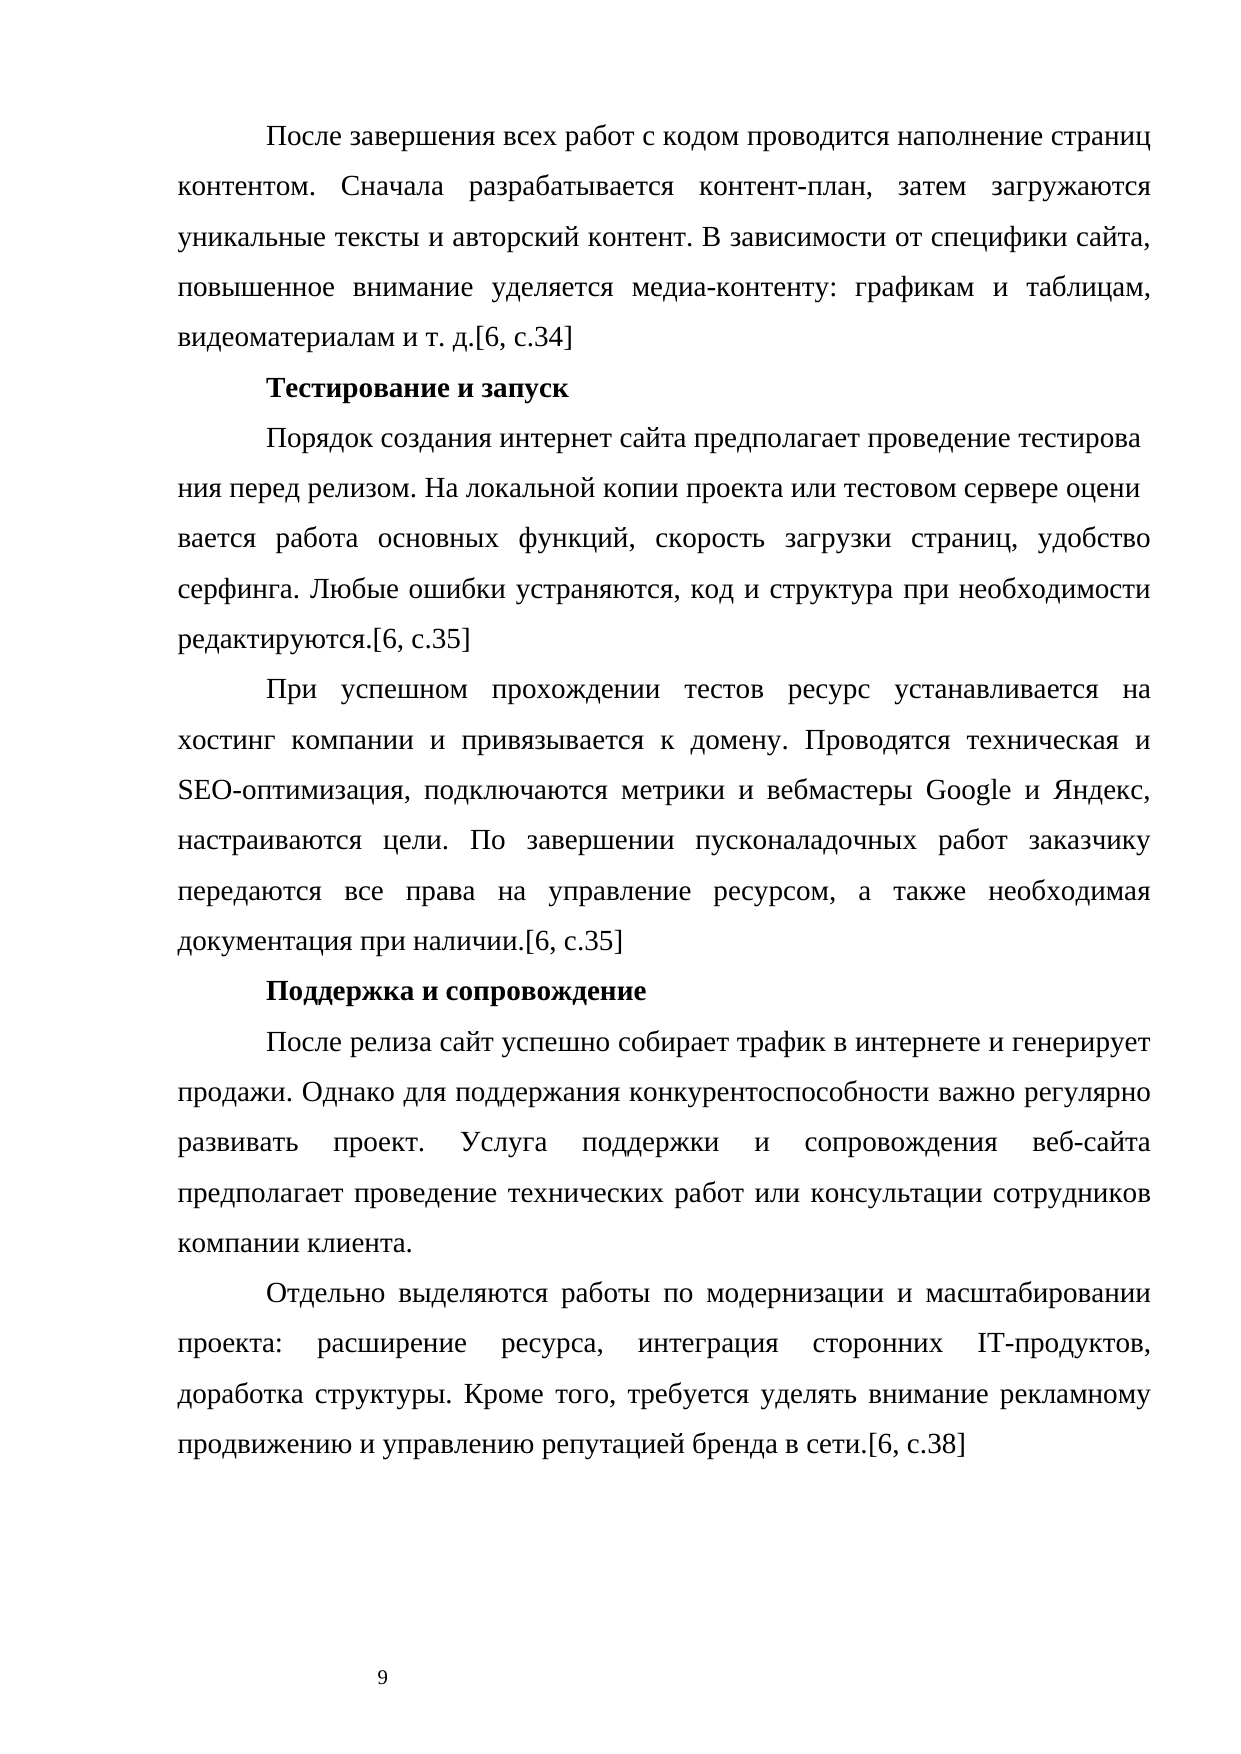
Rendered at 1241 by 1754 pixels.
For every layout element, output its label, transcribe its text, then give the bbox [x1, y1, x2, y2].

text Отдельно выделяются работы по модернизации и масштабировании проекта: расширение ресурса, интеграция сторонних IT-продуктов, доработка структуры. Кроме того, требуется уделять внимание рекламному продвижению и управлению репутацией бренда в сети.[6, с.38] [177, 1275, 1152, 1460]
text Тестирование и запуск [177, 370, 1152, 403]
text Поддержка и сопровождение [177, 973, 1152, 1007]
text После релиза сайт успешно собирает трафик в интернете и генерирует продажи. Однако для поддержания конкурентоспособности важно регулярно развивать проект. Услуга поддержки и сопровождения веб-сайта предполагает проведение технических работ или консультации сотрудников компании клиента. [177, 1024, 1152, 1258]
text После завершения всех работ с кодом проводится наполнение страниц контентом. Сначала разрабатывается контент-план, затем загружаются уникальные тексты и авторский контент. В зависимости от специфики сайта, повышенное внимание уделяется медиа-контенту: графикам и таблицам, видеоматериалам и т. д.[6, с.34] [177, 118, 1152, 353]
text При успешном прохождении тестов ресурс устанавливается на хостинг компании и привязывается к домену. Проводятся техническая и SEO-оптимизация, подключаются метрики и вебмастеры Google и Яндекс, настраиваются цели. По завершении пусконаладочных работ заказчику передаются все права на управление ресурсом, а также необходимая документация при наличии.[6, с.35] [177, 672, 1152, 957]
text Порядок создания интернет сайта предполагает проведение тестирования перед релизом. На локальной копии проекта или тестовом сервере оценивается работа основных функций, скорость загрузки страниц, удобство серфинга. Любые ошибки устраняются, код и структура при необходимости редактируются.[6, с.35] [177, 420, 1152, 655]
